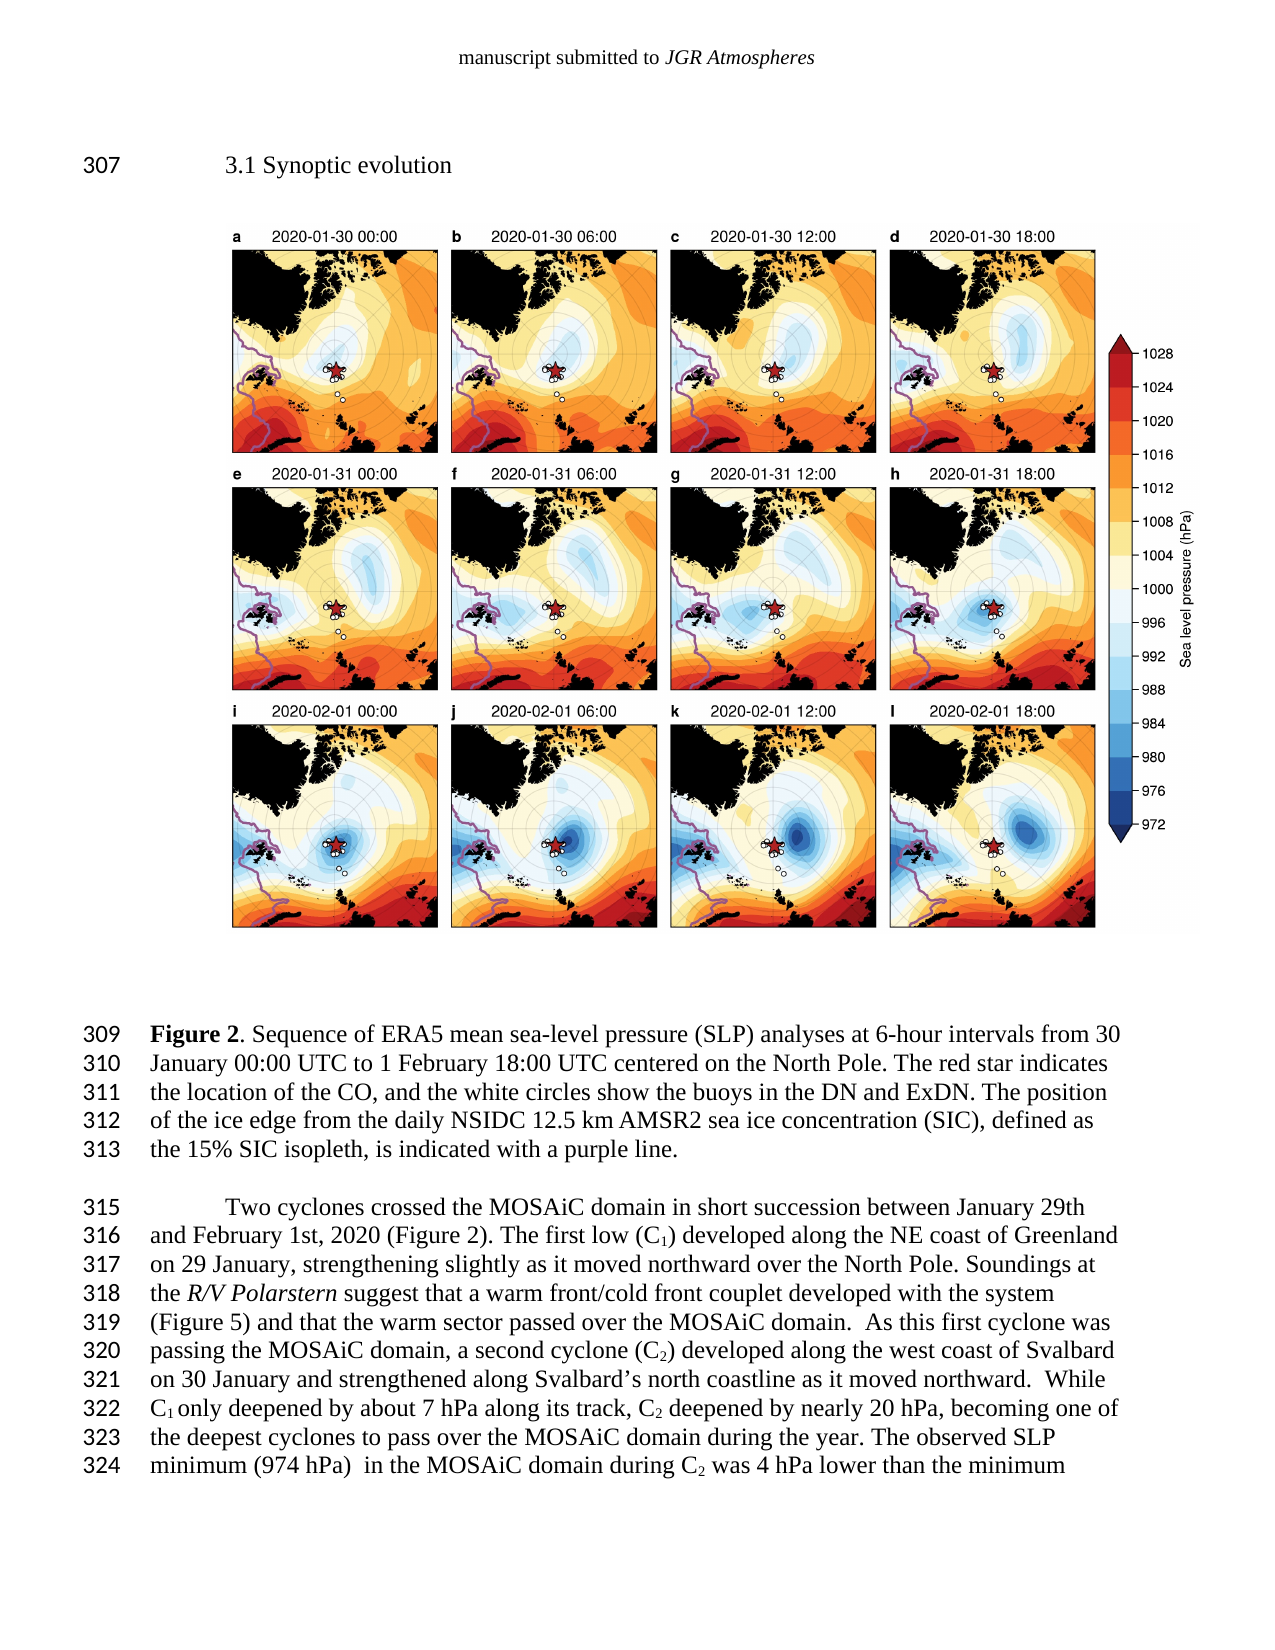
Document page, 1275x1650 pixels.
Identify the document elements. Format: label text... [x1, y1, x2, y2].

text Figure 2. Sequence of ERA5 mean sea-level pressure (SLP) analyses at 6-hour intervals from 30 January 00:00 UTC to 1 February 18:00 UTC centered on the North Pole. The red star indicates the location of the CO, and the white circles show the buoys in the DN and ExDN. The position of the ice edge from the daily NSIDC 12.5 km AMSR2 sea ice concentration (SIC), defined as the 15% SIC isopleth, is indicated with a purple line. [150, 1019, 1125, 1192]
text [150, 1192, 1125, 1479]
subtitle 3.1 Synoptic evolution [225, 150, 1125, 179]
picture [225, 223, 1201, 934]
